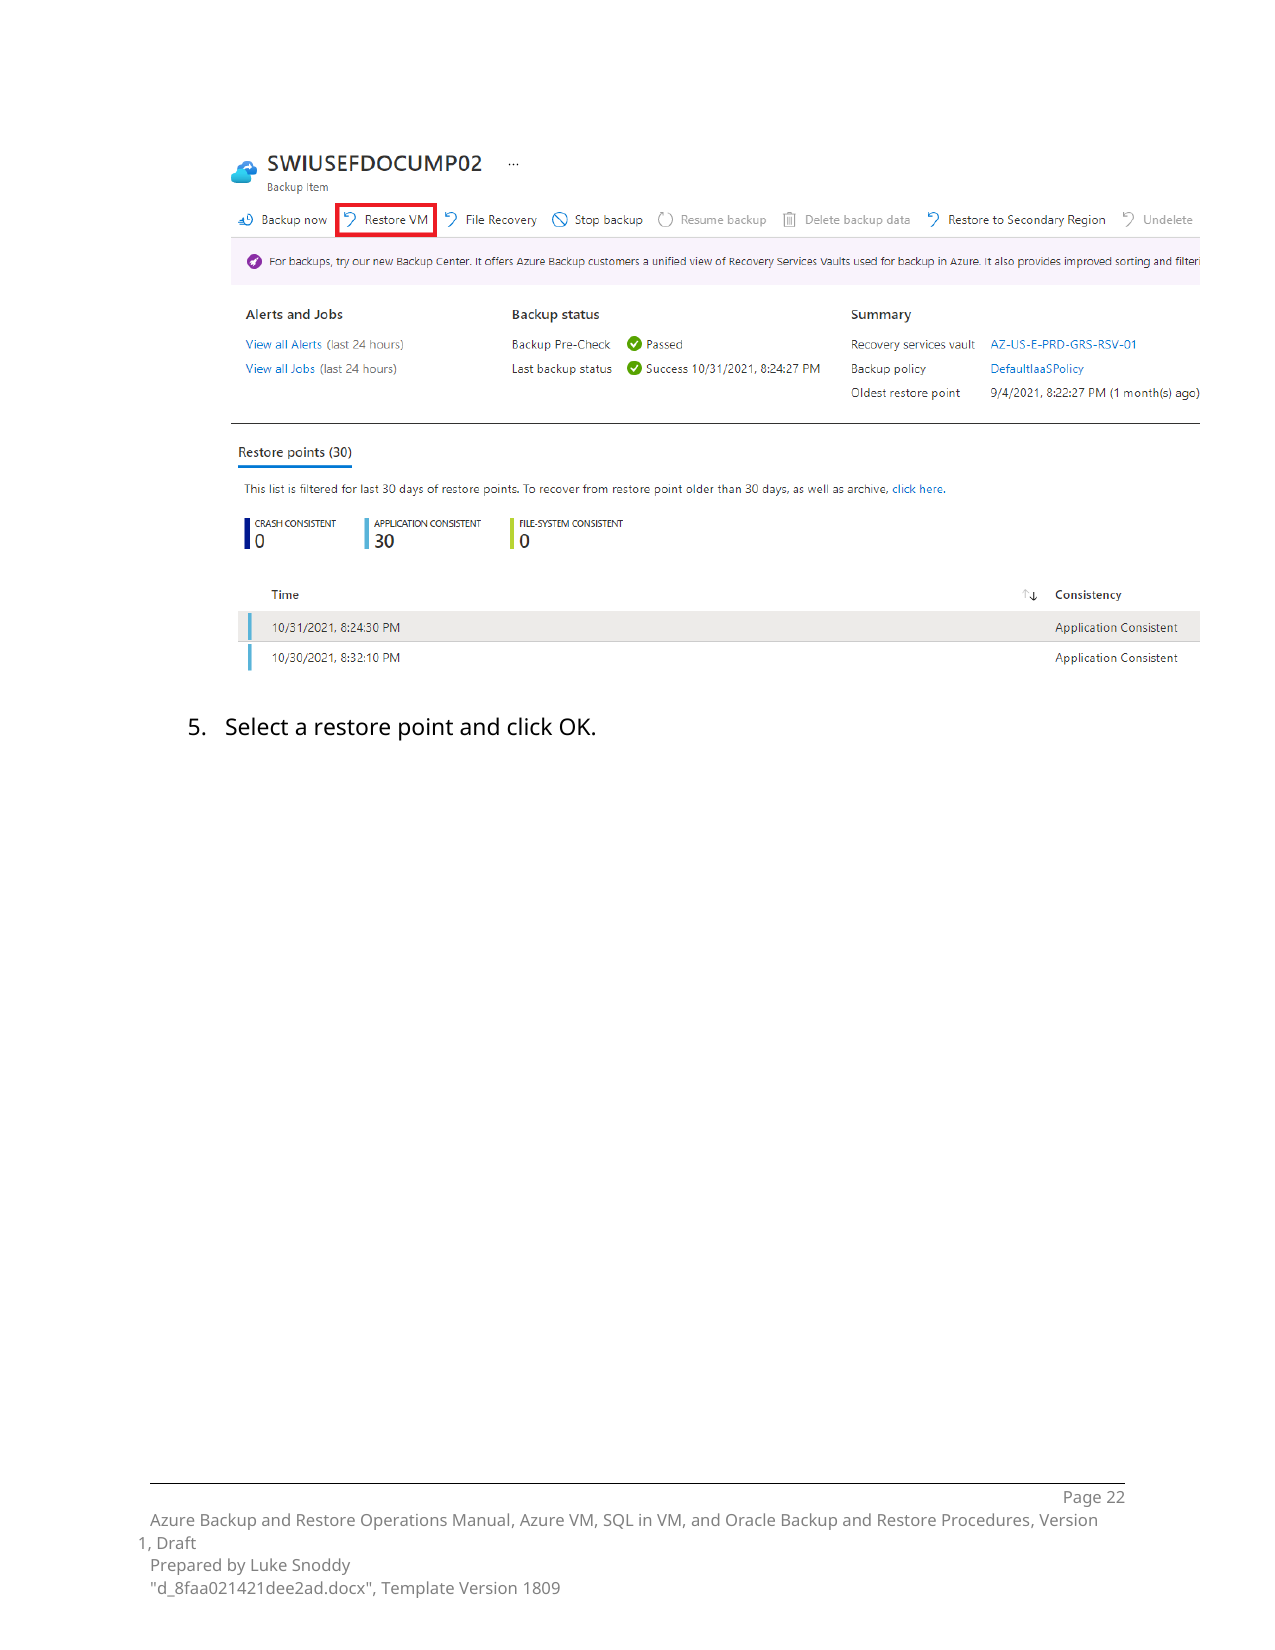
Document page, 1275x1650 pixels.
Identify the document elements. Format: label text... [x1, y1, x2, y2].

list Select a restore point and click OK. [187, 711, 1125, 742]
picture [225, 150, 1200, 671]
